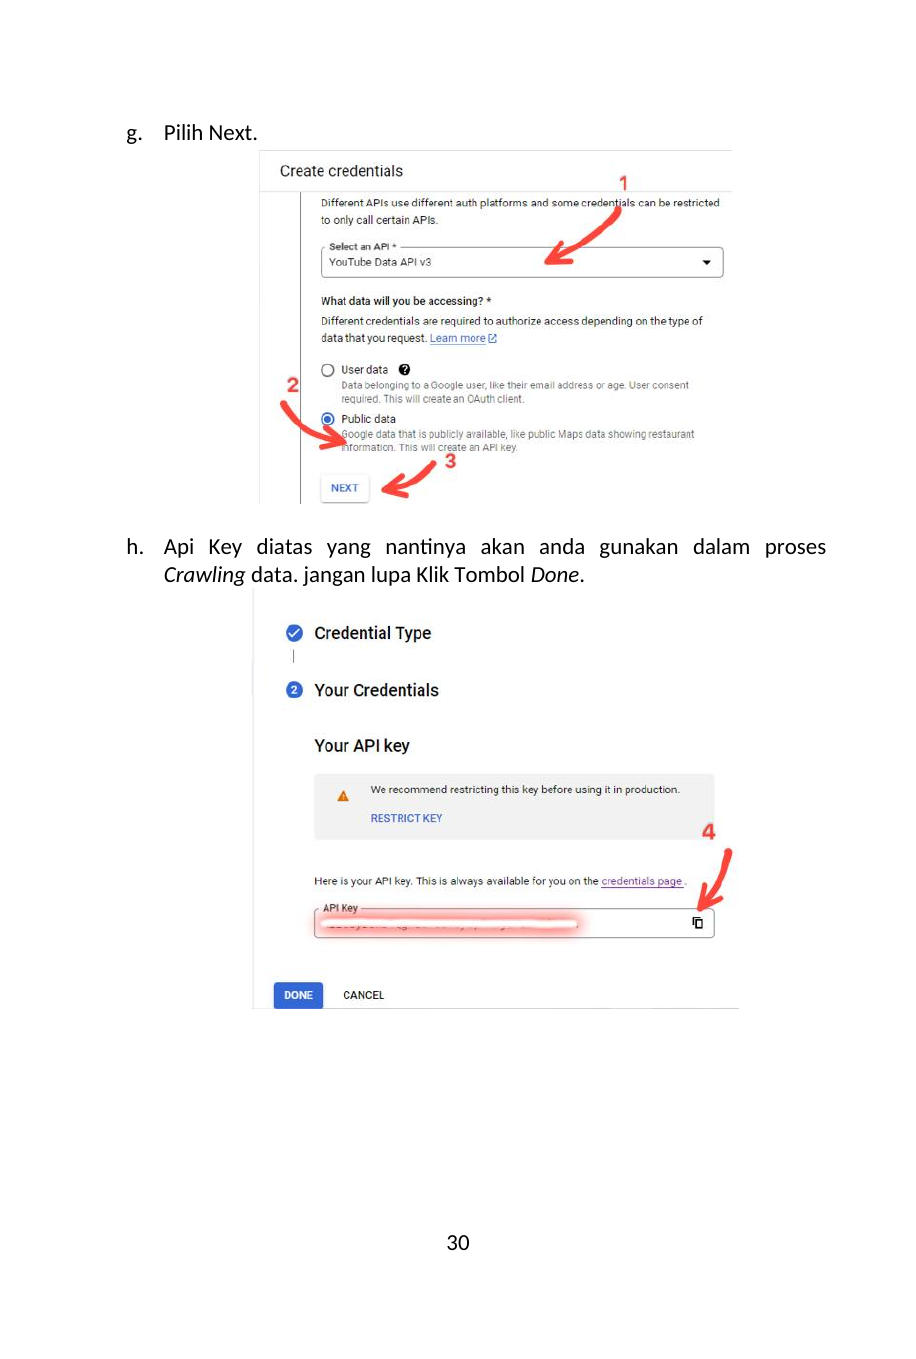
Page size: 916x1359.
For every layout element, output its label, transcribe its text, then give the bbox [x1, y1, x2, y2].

list Api Key diatas yang nantinya akan anda gunakan dalam proses Crawling data. jangan lupa Klik Tombol Done. [126, 532, 827, 588]
picture [258, 146, 732, 504]
list Pilih Next. [126, 118, 827, 146]
picture [251, 588, 740, 1009]
